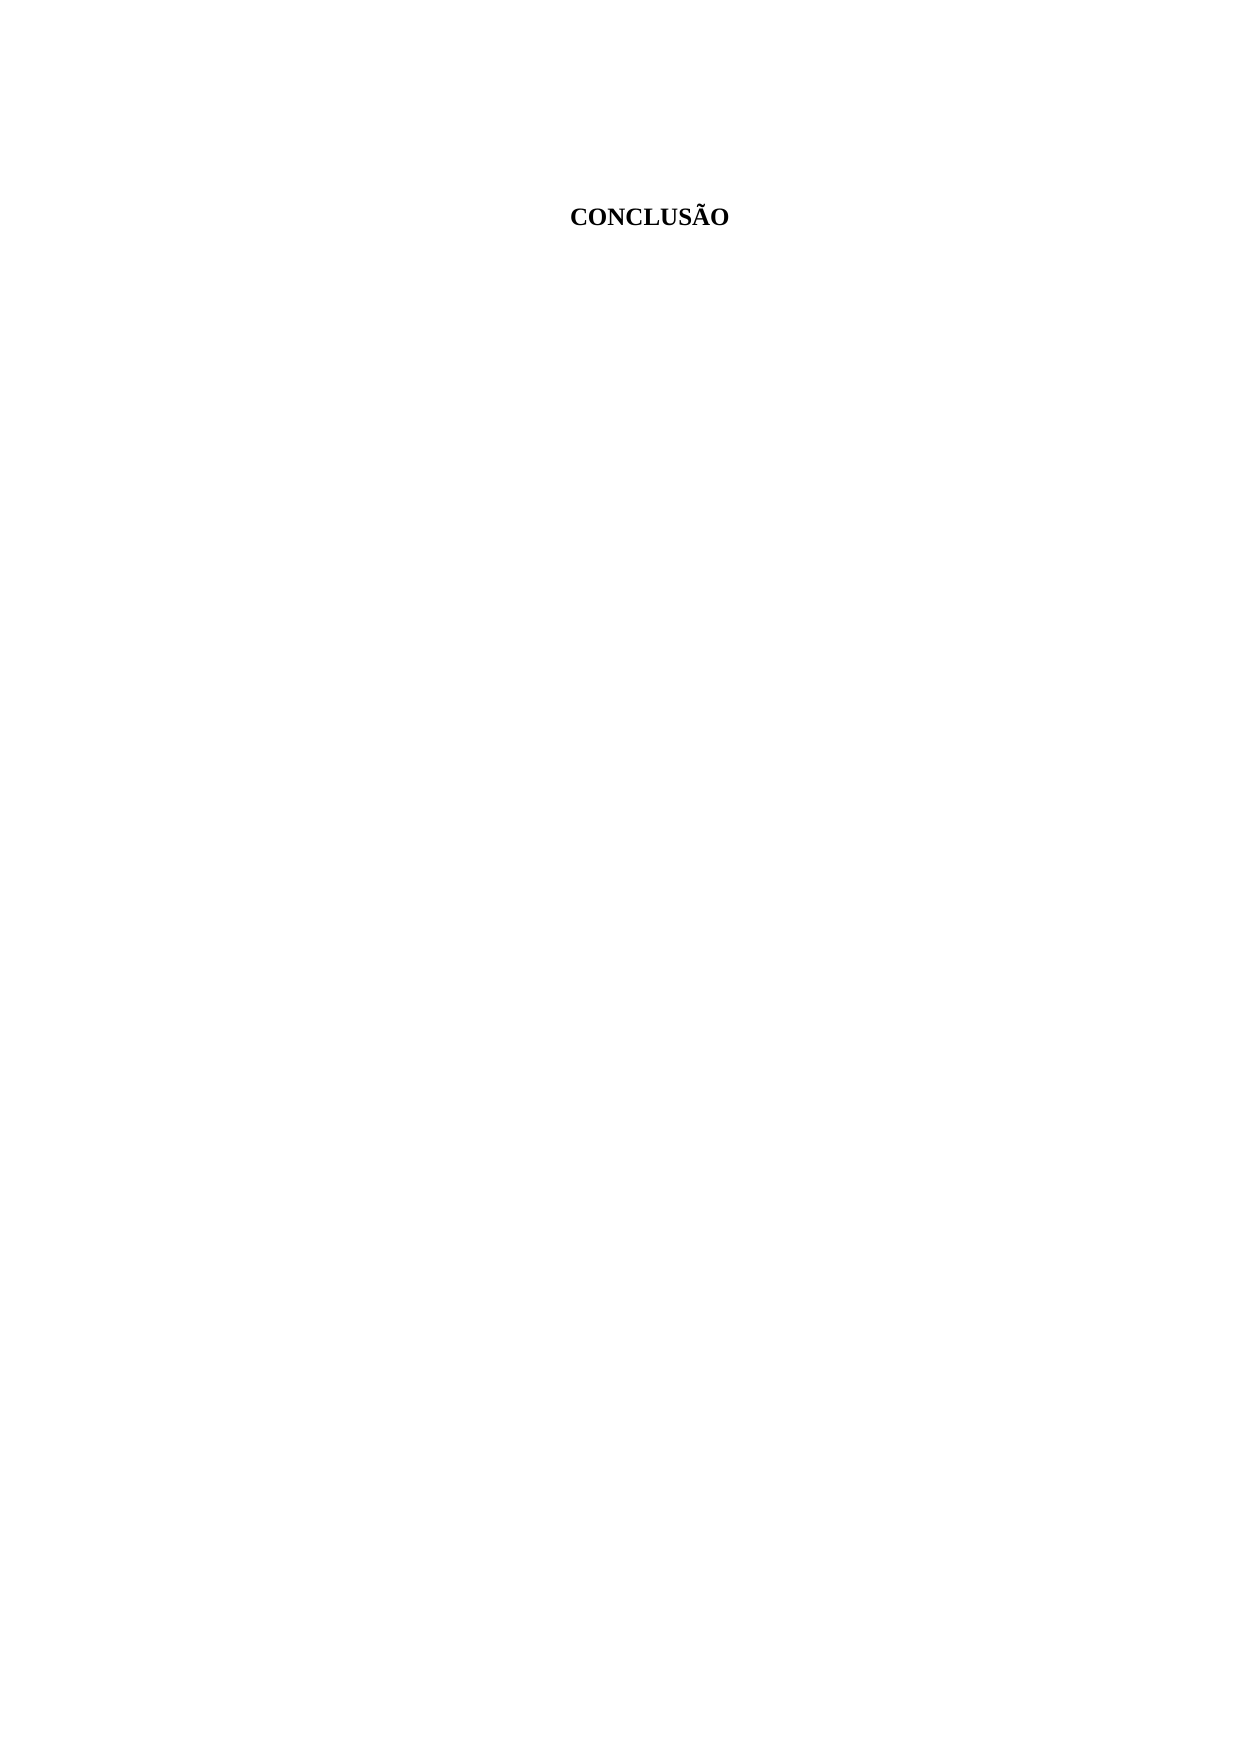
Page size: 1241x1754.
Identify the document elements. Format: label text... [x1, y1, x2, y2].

subtitle CONCLUSÃO [177, 202, 1122, 231]
